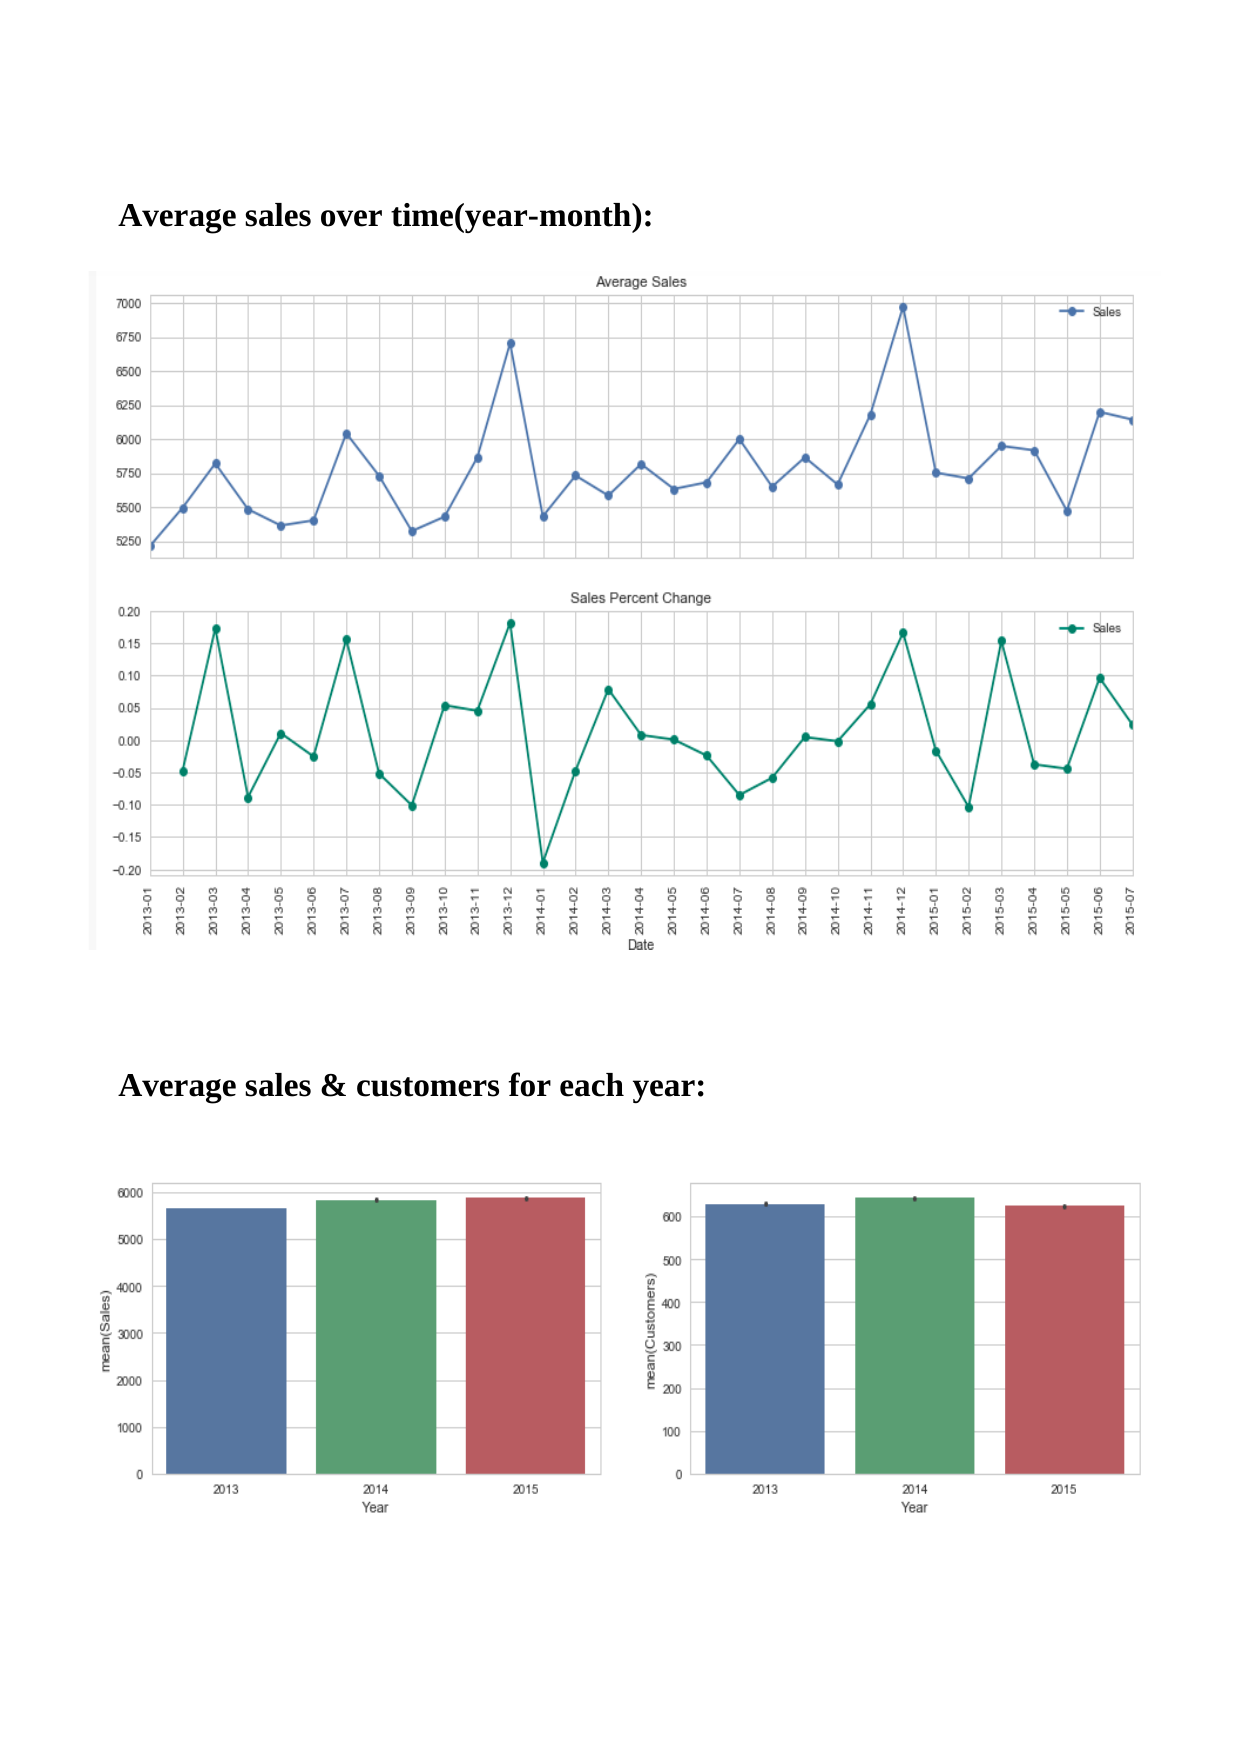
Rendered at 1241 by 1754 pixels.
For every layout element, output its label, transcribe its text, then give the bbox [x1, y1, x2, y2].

picture [88, 271, 1161, 950]
text Average sales & customers for each year: [118, 1065, 1122, 1103]
text Average sales over time(year-month): [118, 195, 1122, 233]
picture [73, 1180, 1180, 1526]
